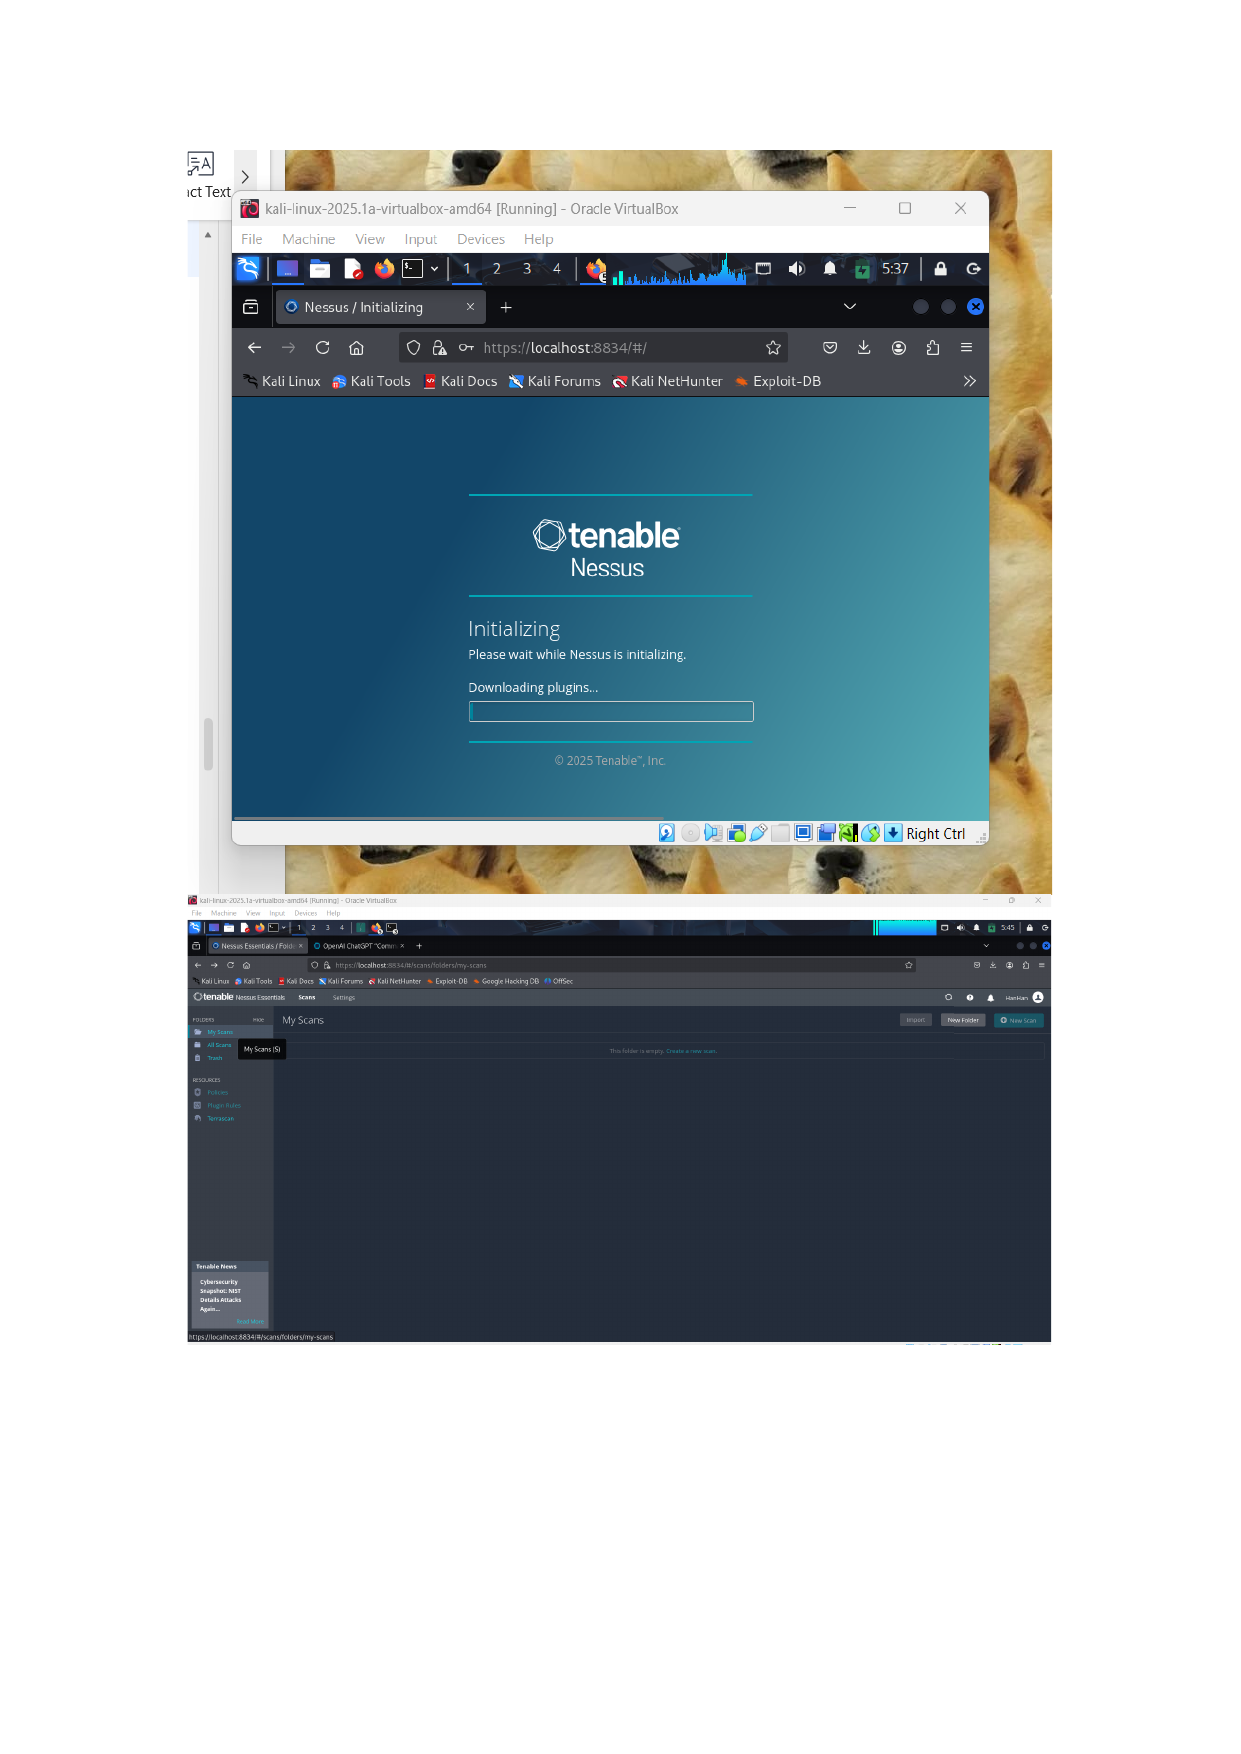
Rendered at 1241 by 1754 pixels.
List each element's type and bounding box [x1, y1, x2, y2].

picture [187, 150, 1053, 1345]
